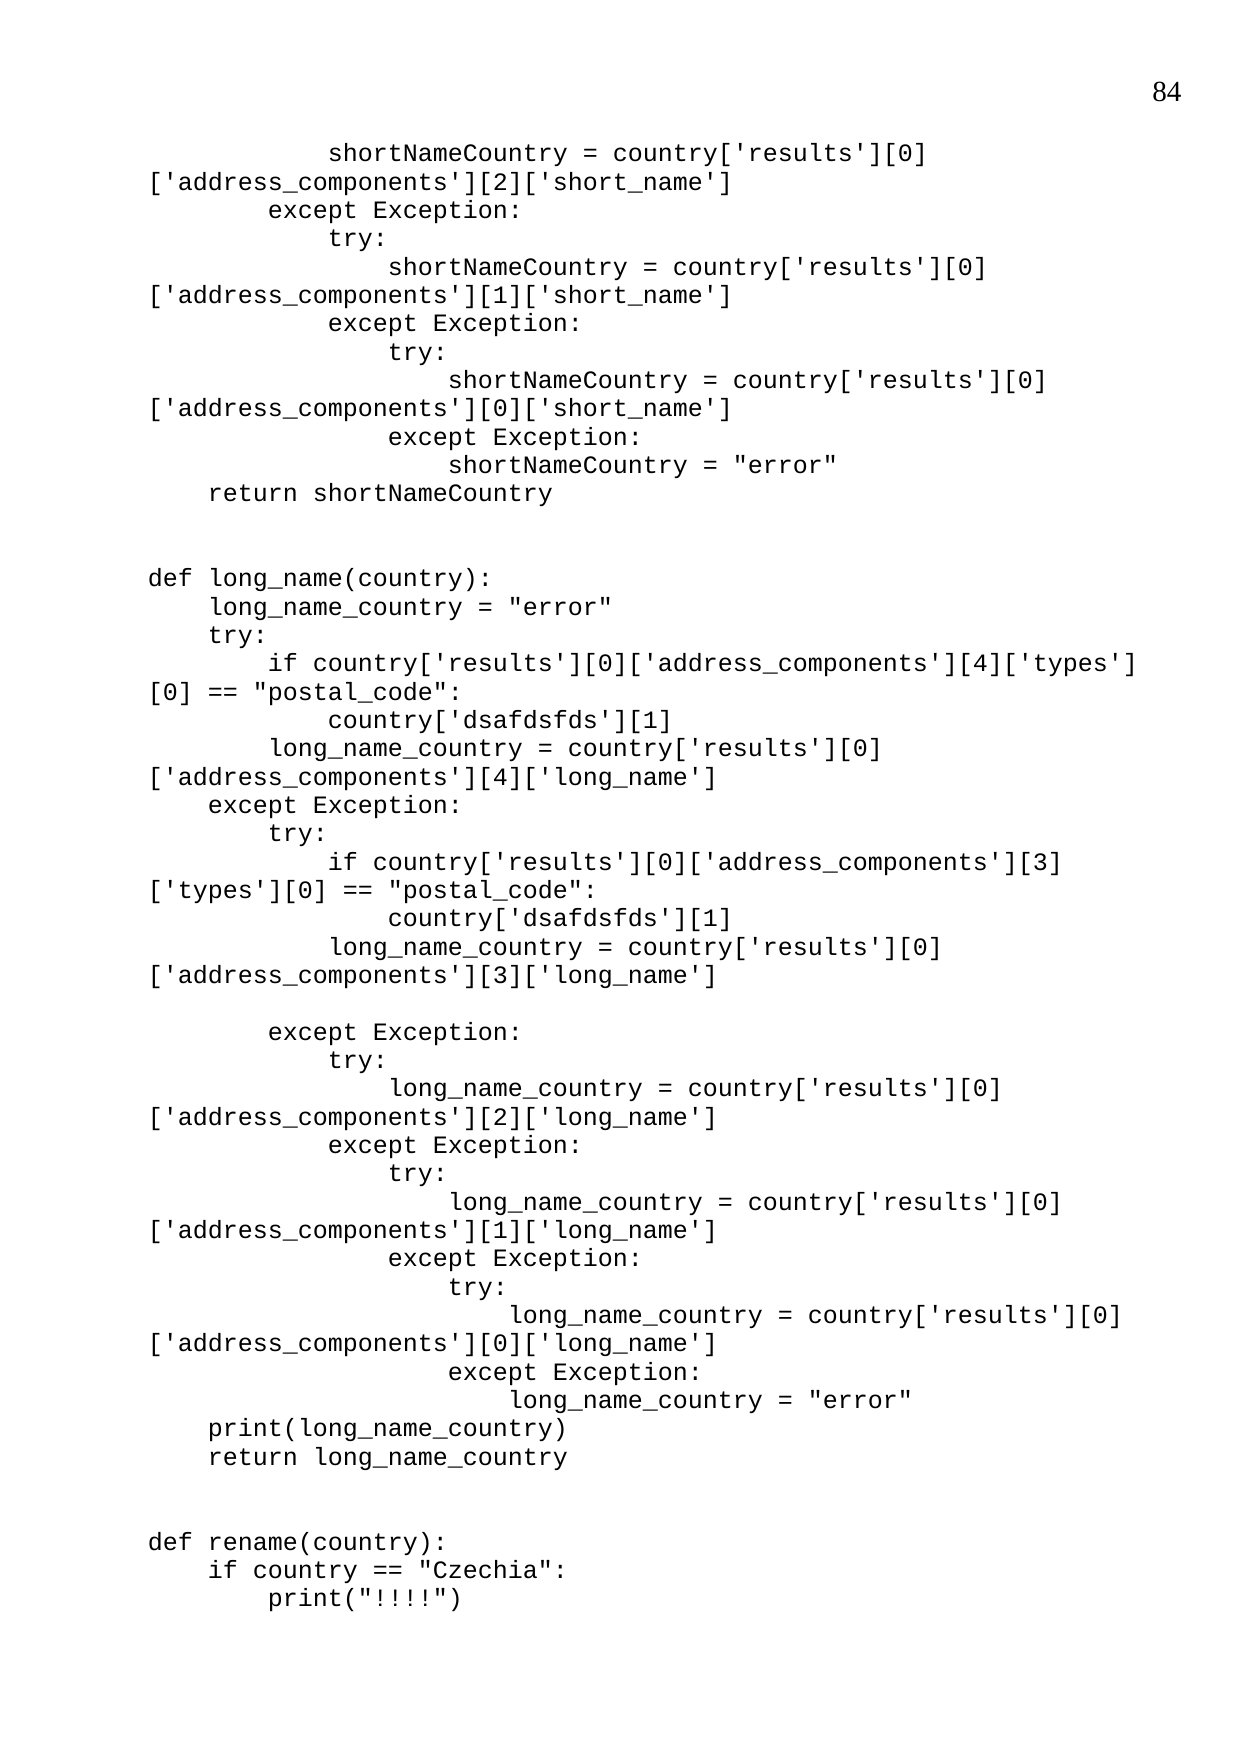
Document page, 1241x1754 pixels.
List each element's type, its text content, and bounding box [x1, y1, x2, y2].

text if country['results'][0]['address_components'][3]['types'][0] == "postal_code": [148, 849, 1181, 906]
text try: [148, 1274, 1181, 1303]
text long_name_country = "error" [148, 1388, 1181, 1416]
text if country == "Czechia": [148, 1558, 1181, 1586]
text print(long_name_country) [148, 1416, 1181, 1444]
text long_name_country = country['results'][0]['address_components'][2]['long_name'] [148, 1076, 1181, 1133]
text country['dsafdsfds'][1] [148, 906, 1181, 934]
text shortNameCountry = country['results'][0]['address_components'][0]['short_name'] [148, 368, 1181, 424]
text return long_name_country [148, 1444, 1181, 1473]
text shortNameCountry = country['results'][0]['address_components'][1]['short_name'] [148, 254, 1181, 311]
text return shortNameCountry [148, 481, 1181, 509]
text def rename(country): [148, 1529, 1181, 1558]
text long_name_country = country['results'][0]['address_components'][4]['long_name'] [148, 736, 1181, 793]
text long_name_country = country['results'][0]['address_components'][0]['long_name'] [148, 1303, 1181, 1359]
text shortNameCountry = country['results'][0]['address_components'][2]['short_name'] [148, 141, 1181, 198]
text except Exception: [148, 311, 1181, 339]
text except Exception: [148, 424, 1181, 453]
text except Exception: [148, 1359, 1181, 1388]
text except Exception: [148, 198, 1181, 226]
text except Exception: [148, 793, 1181, 821]
text if country['results'][0]['address_components'][4]['types'][0] == "postal_code": [148, 651, 1181, 708]
text try: [148, 1161, 1181, 1189]
text except Exception: [148, 1019, 1181, 1048]
text try: [148, 339, 1181, 368]
text long_name_country = "error" [148, 594, 1181, 623]
text try: [148, 226, 1181, 254]
text except Exception: [148, 1133, 1181, 1161]
text long_name_country = country['results'][0]['address_components'][3]['long_name'] [148, 934, 1181, 991]
text print("!!!!") [148, 1586, 1181, 1614]
text long_name_country = country['results'][0]['address_components'][1]['long_name'] [148, 1189, 1181, 1246]
text try: [148, 821, 1181, 849]
text shortNameCountry = "error" [148, 453, 1181, 481]
text def long_name(country): [148, 566, 1181, 594]
text try: [148, 623, 1181, 651]
text try: [148, 1048, 1181, 1076]
text country['dsafdsfds'][1] [148, 708, 1181, 736]
text except Exception: [148, 1246, 1181, 1274]
